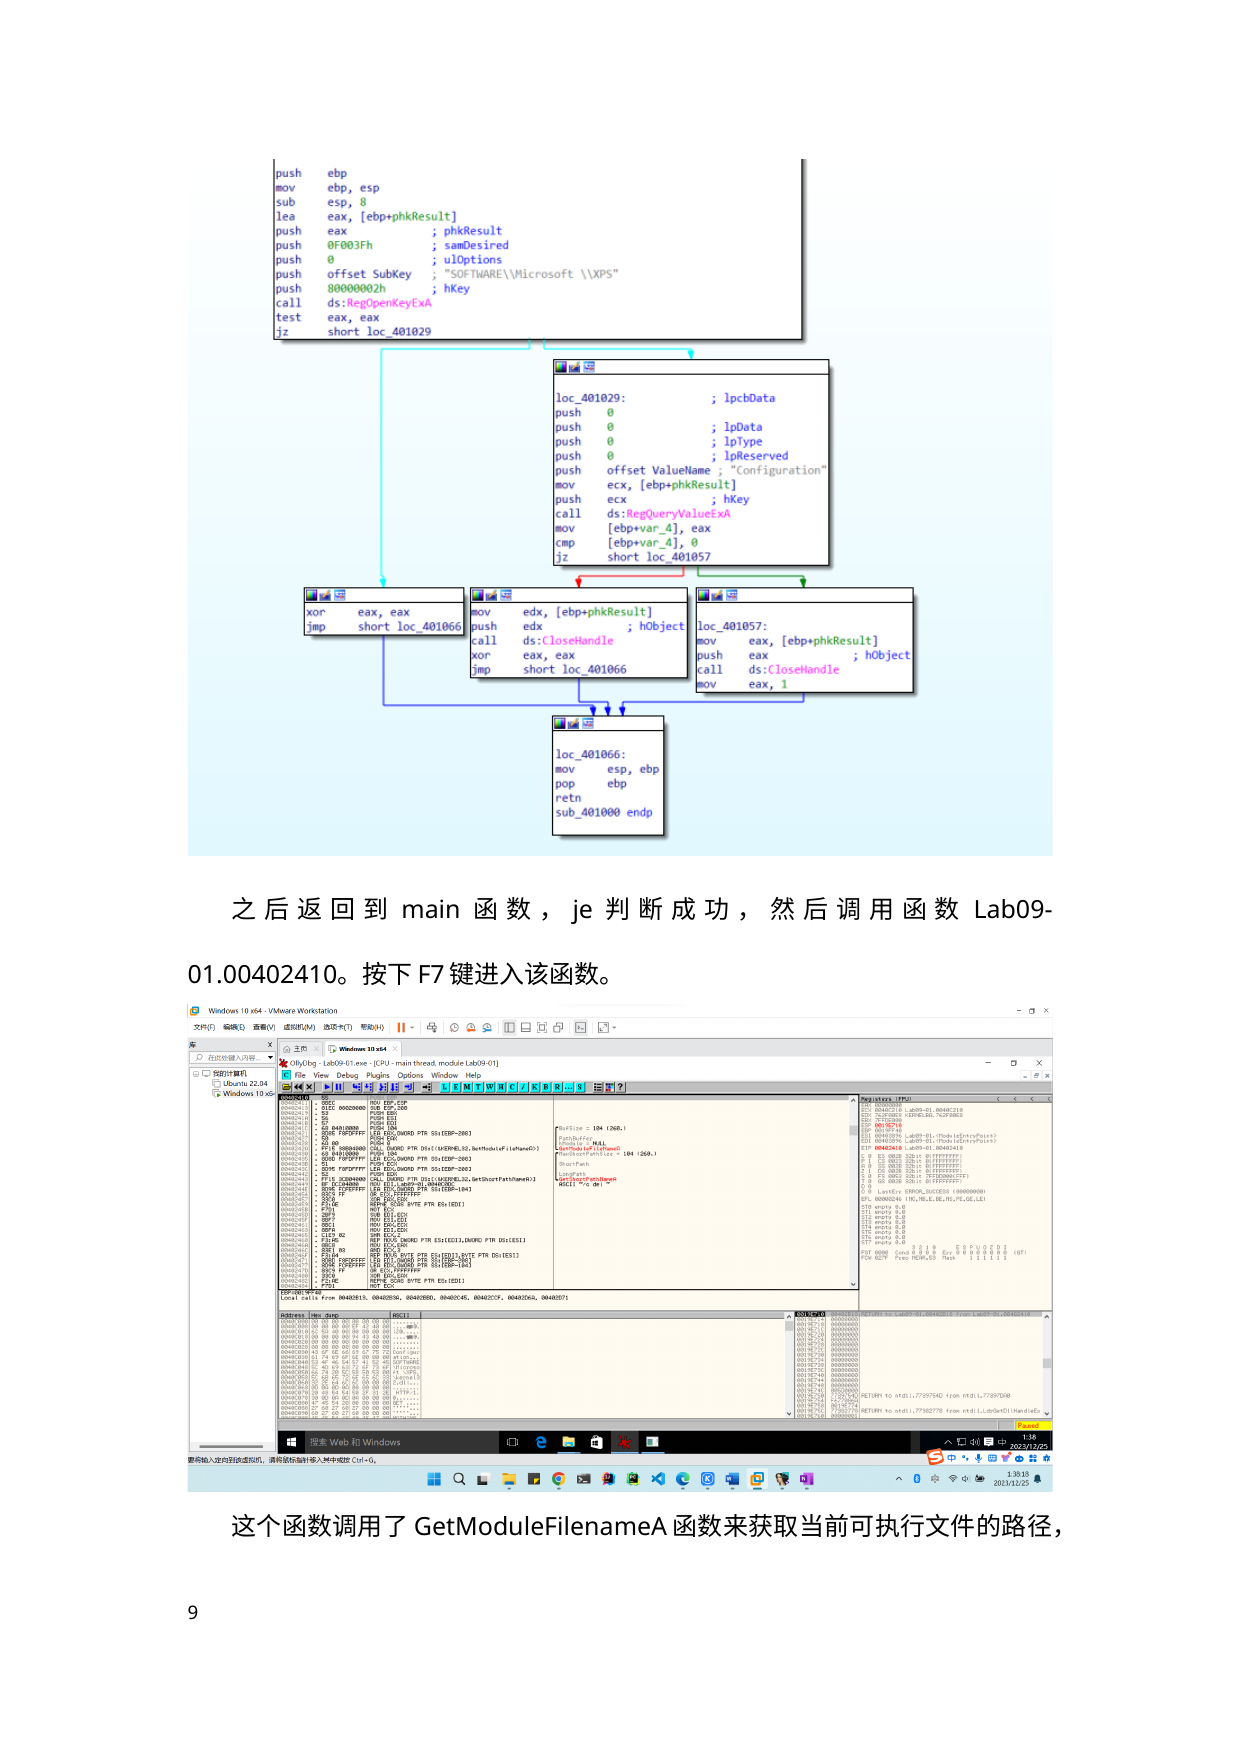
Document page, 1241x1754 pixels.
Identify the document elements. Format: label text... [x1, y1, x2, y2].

picture [187, 159, 1053, 856]
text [187, 1492, 1053, 1557]
text 之后返回到main函数，je判断成功，然后调用函数Lab09-01.00402410。按下F7键进入该函数。 [187, 875, 1053, 1004]
picture [187, 1004, 1053, 1492]
